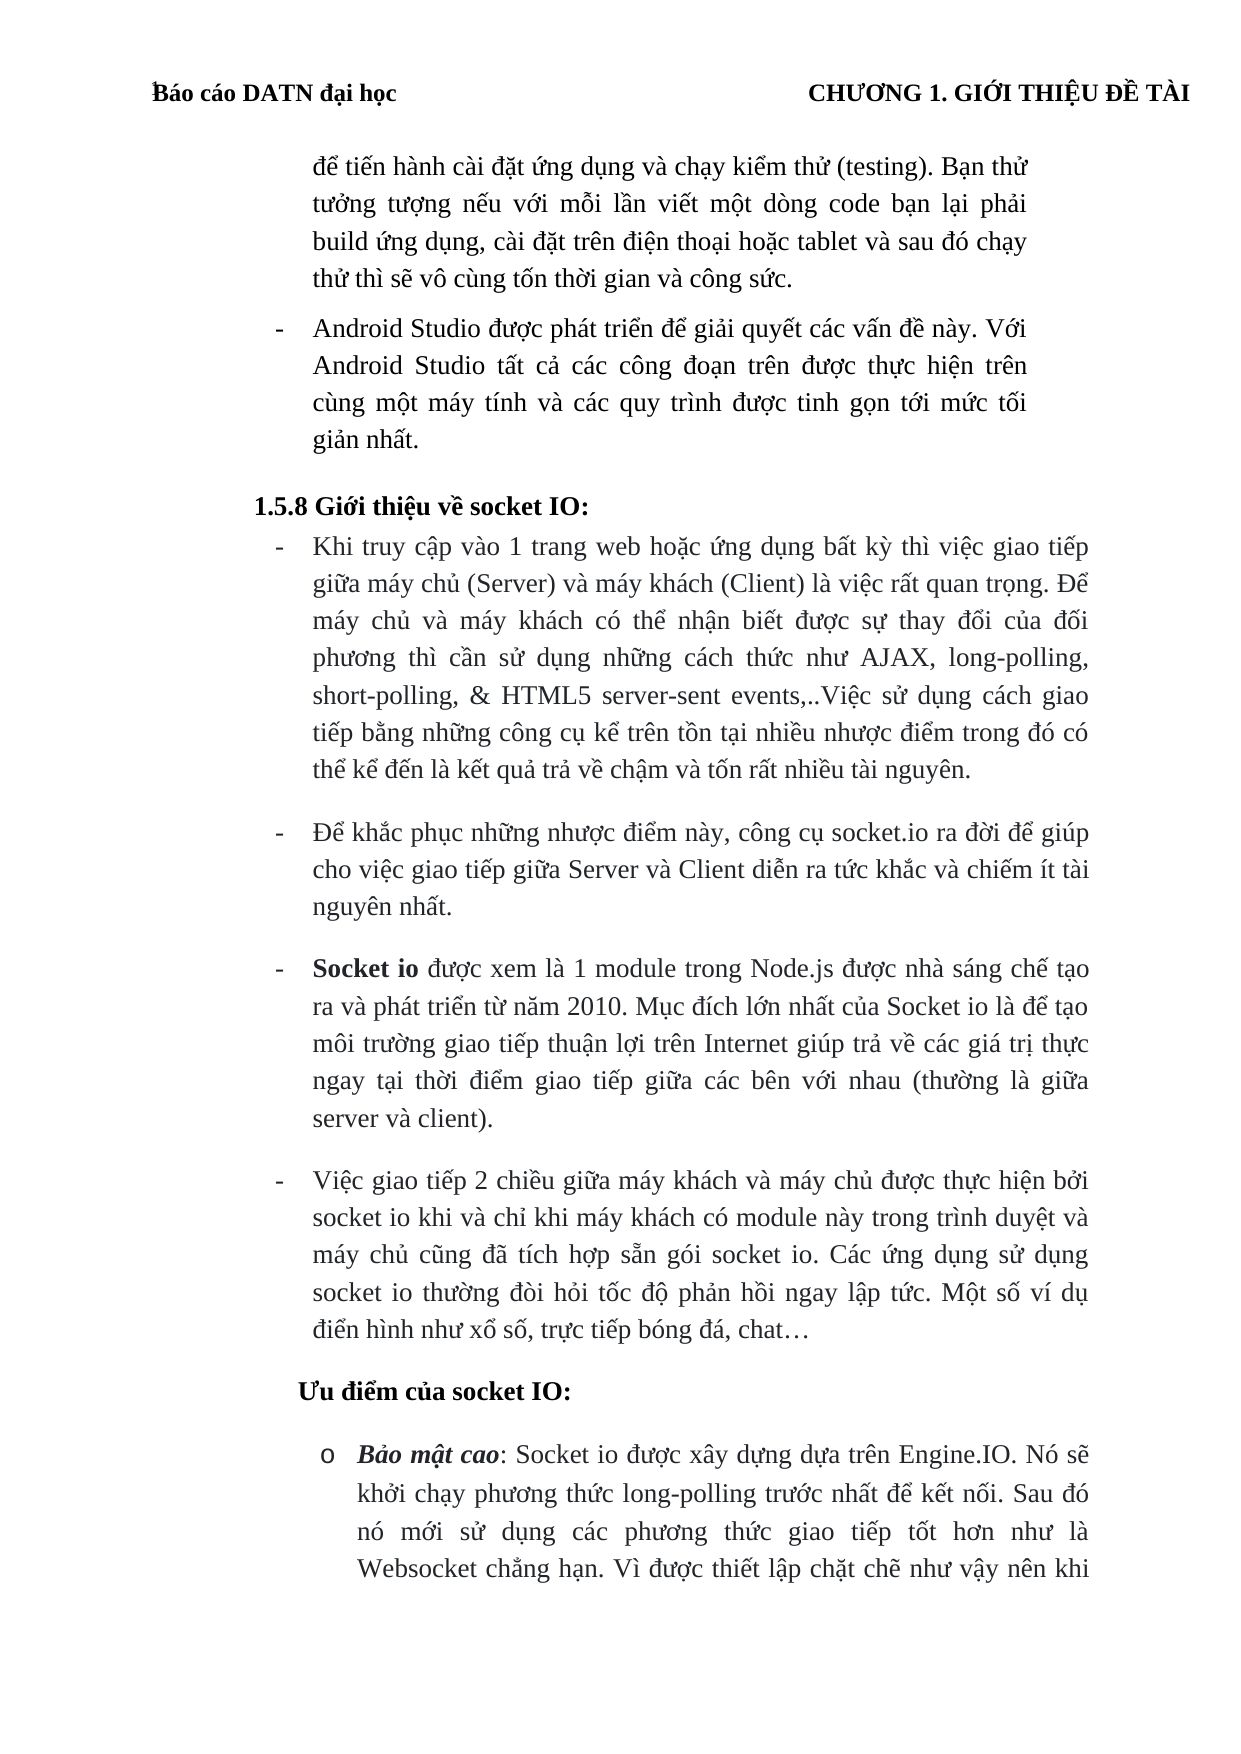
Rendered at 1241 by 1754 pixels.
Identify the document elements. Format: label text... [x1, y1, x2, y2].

list Khi truy cập vào 1 trang web hoặc ứng dụng bất kỳ thì việc giao tiếp giữa máy chủ (Server) và máy khách (Client) là việc rất quan trọng. Để máy chủ và máy khách có thể nhận biết được sự thay đổi của đối phương thì cần sử dụng những cách thức như AJAX, long-polling, short-polling, & HTML5 server-sent events,..Việc sử dụng cách giao tiếp bằng những công cụ kể trên tồn tại nhiều nhược điểm trong đó có thể kể đến là kết quả trả về chậm và tốn rất nhiều tài nguyên. [275, 529, 1090, 784]
list Để khắc phục những nhược điểm này, công cụ socket.io ra đời để giúp cho việc giao tiếp giữa Server và Client diễn ra tức khắc và chiếm ít tài nguyên nhất. [275, 816, 1090, 921]
list Socket io được xem là 1 module trong Node.js được nhà sáng chế tạo ra và phát triển từ năm 2010. Mục đích lớn nhất của Socket io là để tạo môi trường giao tiếp thuận lợi trên Internet giúp trả về các giá trị thực ngay tại thời điểm giao tiếp giữa các bên với nhau (thường là giữa server và client). [275, 952, 1090, 1133]
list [319, 1438, 1090, 1583]
list Việc giao tiếp 2 chiều giữa máy khách và máy chủ được thực hiện bởi socket io khi và chỉ khi máy khách có module này trong trình duyệt và máy chủ cũng đã tích hợp sẵn gói socket io. Các ứng dụng sử dụng socket io thường đòi hỏi tốc độ phản hồi ngay lập tức. Một số ví dụ điển hình như xổ số, trực tiếp bóng đá, chat… [275, 1164, 1090, 1344]
list Android Studio được phát triển để giải quyết các vấn đề này. Với Android Studio tất cả các công đoạn trên được thực hiện trên cùng một máy tính và các quy trình được tinh gọn tới mức tối giản nhất. [275, 312, 1028, 455]
text Ưu điểm của socket IO: [298, 1375, 1090, 1407]
subtitle 1.5.8 Giới thiệu về socket IO: [150, 490, 1090, 521]
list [275, 150, 1028, 293]
